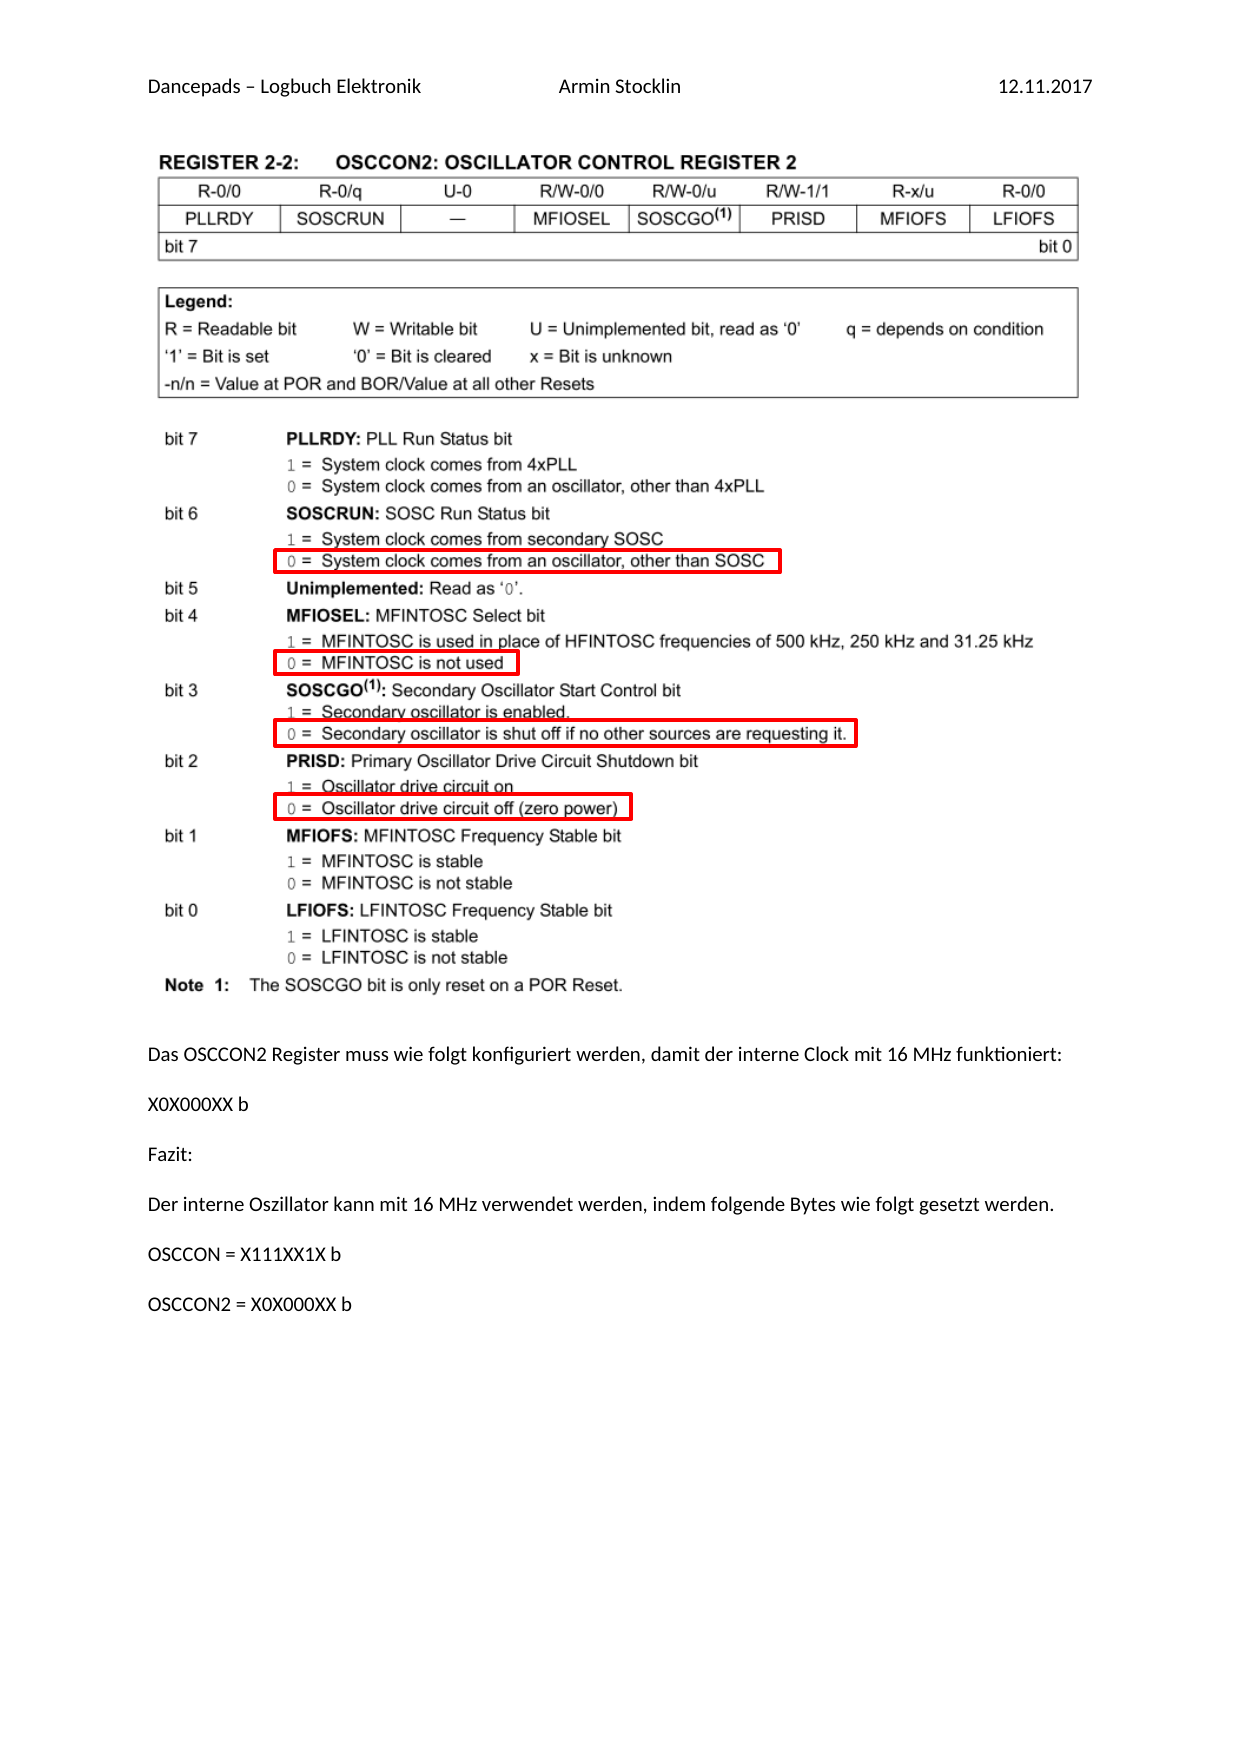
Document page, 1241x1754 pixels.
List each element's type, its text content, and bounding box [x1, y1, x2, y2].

text Fazit: [148, 1141, 1093, 1166]
text X0X000XX b [148, 1091, 1093, 1116]
text OSCCON2 = X0X000XX b [148, 1291, 1093, 1316]
text Das OSCCON2 Register muss wie folgt konfiguriert werden, damit der interne Clock mit 16 MHz funktioniert: [148, 1041, 1093, 1066]
text OSCCON = X111XX1X b [148, 1241, 1093, 1266]
text Der interne Oszillator kann mit 16 MHz verwendet werden, indem folgende Bytes wie folgt gesetzt werden. [148, 1191, 1093, 1216]
picture [147, 147, 1093, 1017]
